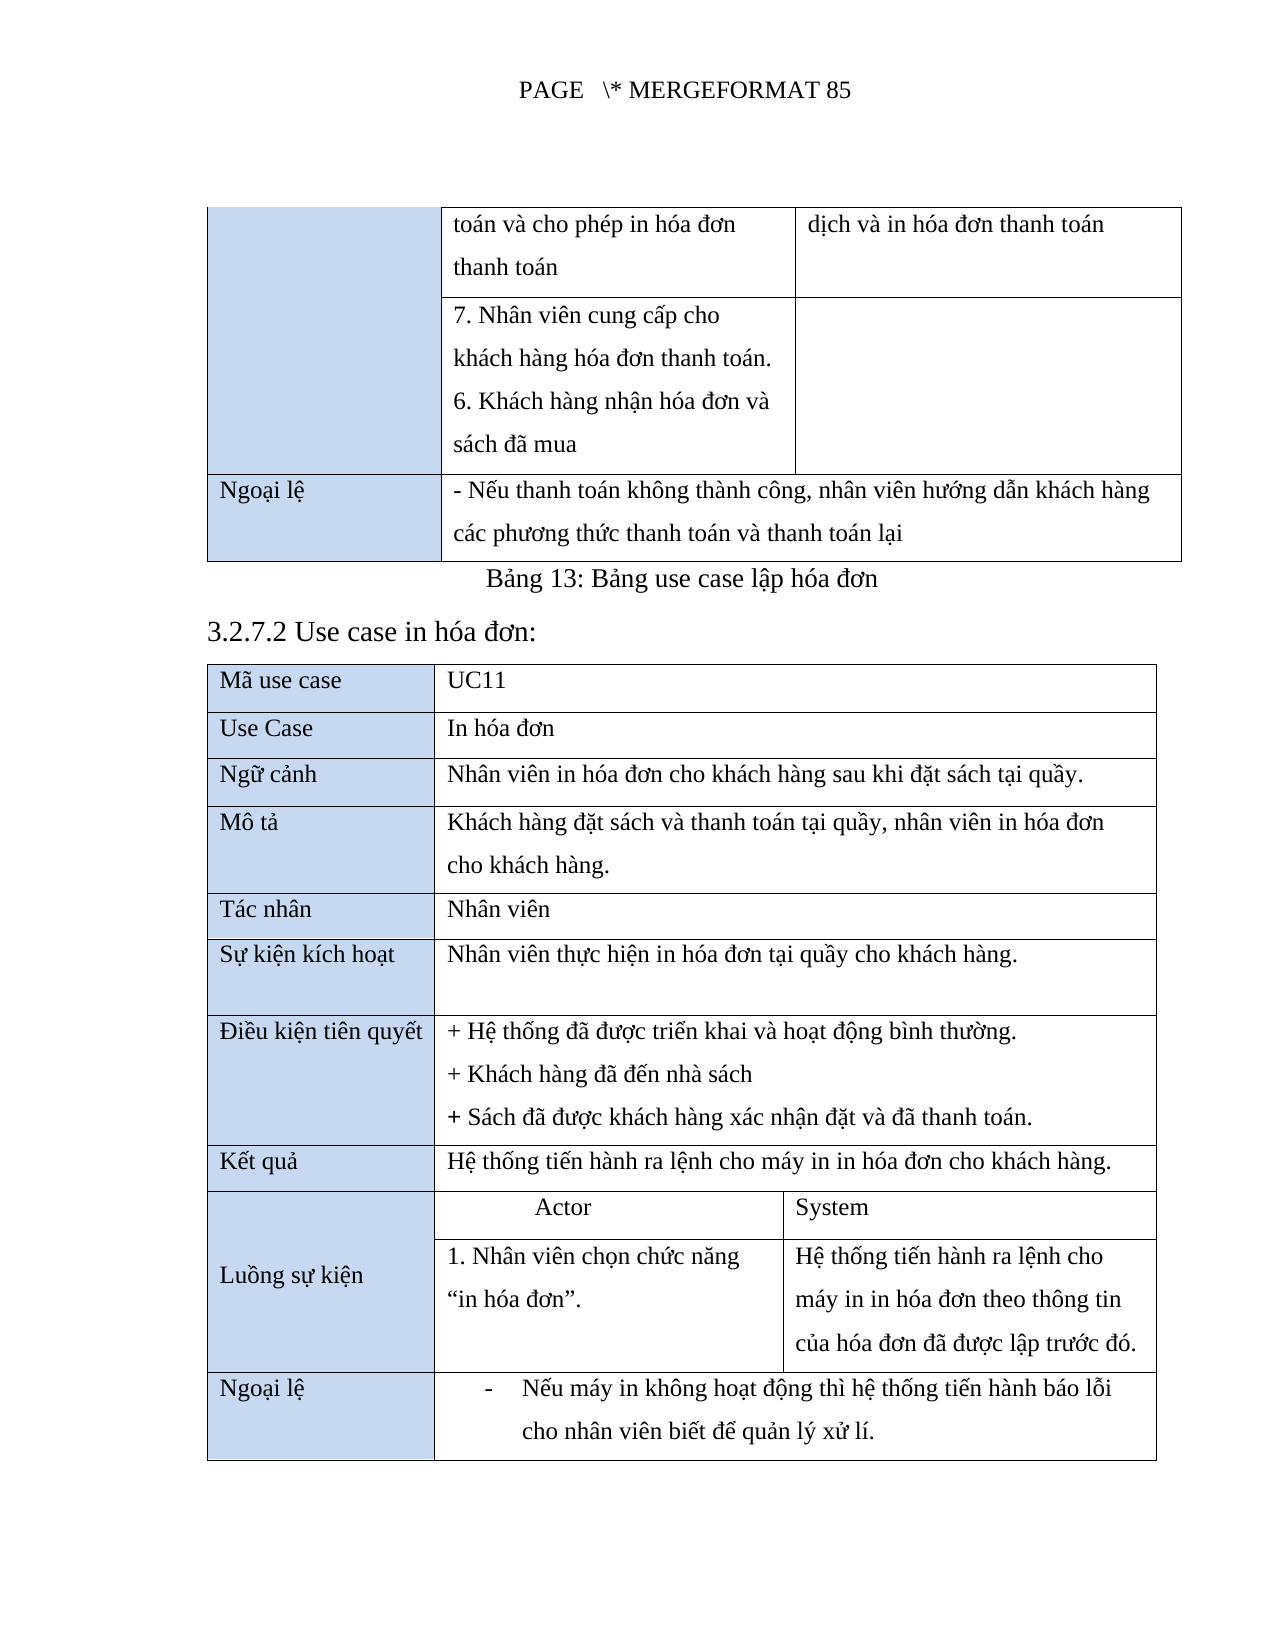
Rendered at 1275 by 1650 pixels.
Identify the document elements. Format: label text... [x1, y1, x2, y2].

table_cell Luồng sự kiện [208, 1192, 434, 1372]
table_header Mã use case [208, 665, 434, 712]
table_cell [442, 208, 795, 297]
table_cell Use Case [208, 713, 434, 758]
table_cell Mô tả [208, 807, 434, 893]
table_cell Ngữ cảnh [208, 759, 434, 806]
table_cell 7. Nhân viên cung cấp cho khách hàng hóa đơn thanh toán. 6. Khách hàng nhận hóa đơn và sách đã mua [442, 298, 795, 474]
table_cell Khách hàng đặt sách và thanh toán tại quầy, nhân viên in hóa đơn cho khách hàng. [435, 807, 1156, 893]
table_cell + Hệ thống đã được triển khai và hoạt động bình thường. + Khách hàng đã đến nhà sách + Sách đã được khách hàng xác nhận đặt và đã thanh toán. [435, 1016, 1156, 1145]
table_cell System [784, 1192, 1156, 1239]
table_cell Actor [435, 1192, 783, 1239]
table_header UC11 [435, 665, 1156, 712]
table_cell [796, 298, 1181, 474]
table_cell Ngoại lệ [208, 1373, 434, 1459]
table_cell - Nếu thanh toán không thành công, nhân viên hướng dẫn khách hàng các phương thức thanh toán và thanh toán lại [442, 475, 1181, 561]
table_cell Nếu máy in không hoạt động thì hệ thống tiến hành báo lỗi cho nhân viên biết để quản lý xử lí. [435, 1373, 1156, 1459]
table_cell Kết quả [208, 1146, 434, 1191]
table_cell Ngoại lệ [208, 475, 441, 561]
table_cell Hệ thống tiến hành ra lệnh cho máy in in hóa đơn cho khách hàng. [435, 1146, 1156, 1191]
text Bảng 13: Bảng use case lập hóa đơn [207, 562, 1157, 593]
text 3.2.7.2 Use case in hóa đơn: [207, 614, 1157, 647]
table_cell In hóa đơn [435, 713, 1156, 758]
table_cell Nhân viên [435, 894, 1156, 938]
table_cell Điều kiện tiên quyết [208, 1016, 434, 1145]
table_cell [796, 208, 1181, 297]
table_cell Hệ thống tiến hành ra lệnh cho máy in in hóa đơn theo thông tin của hóa đơn đã được lập trước đó. [784, 1240, 1156, 1372]
table_cell Tác nhân [208, 894, 434, 938]
table_cell Nhân viên thực hiện in hóa đơn tại quầy cho khách hàng. [435, 940, 1156, 1015]
table_cell Sự kiện kích hoạt [208, 940, 434, 1015]
table_cell Nhân viên in hóa đơn cho khách hàng sau khi đặt sách tại quầy. [435, 759, 1156, 806]
table_cell 1. Nhân viên chọn chức năng “in hóa đơn”. [435, 1240, 783, 1372]
